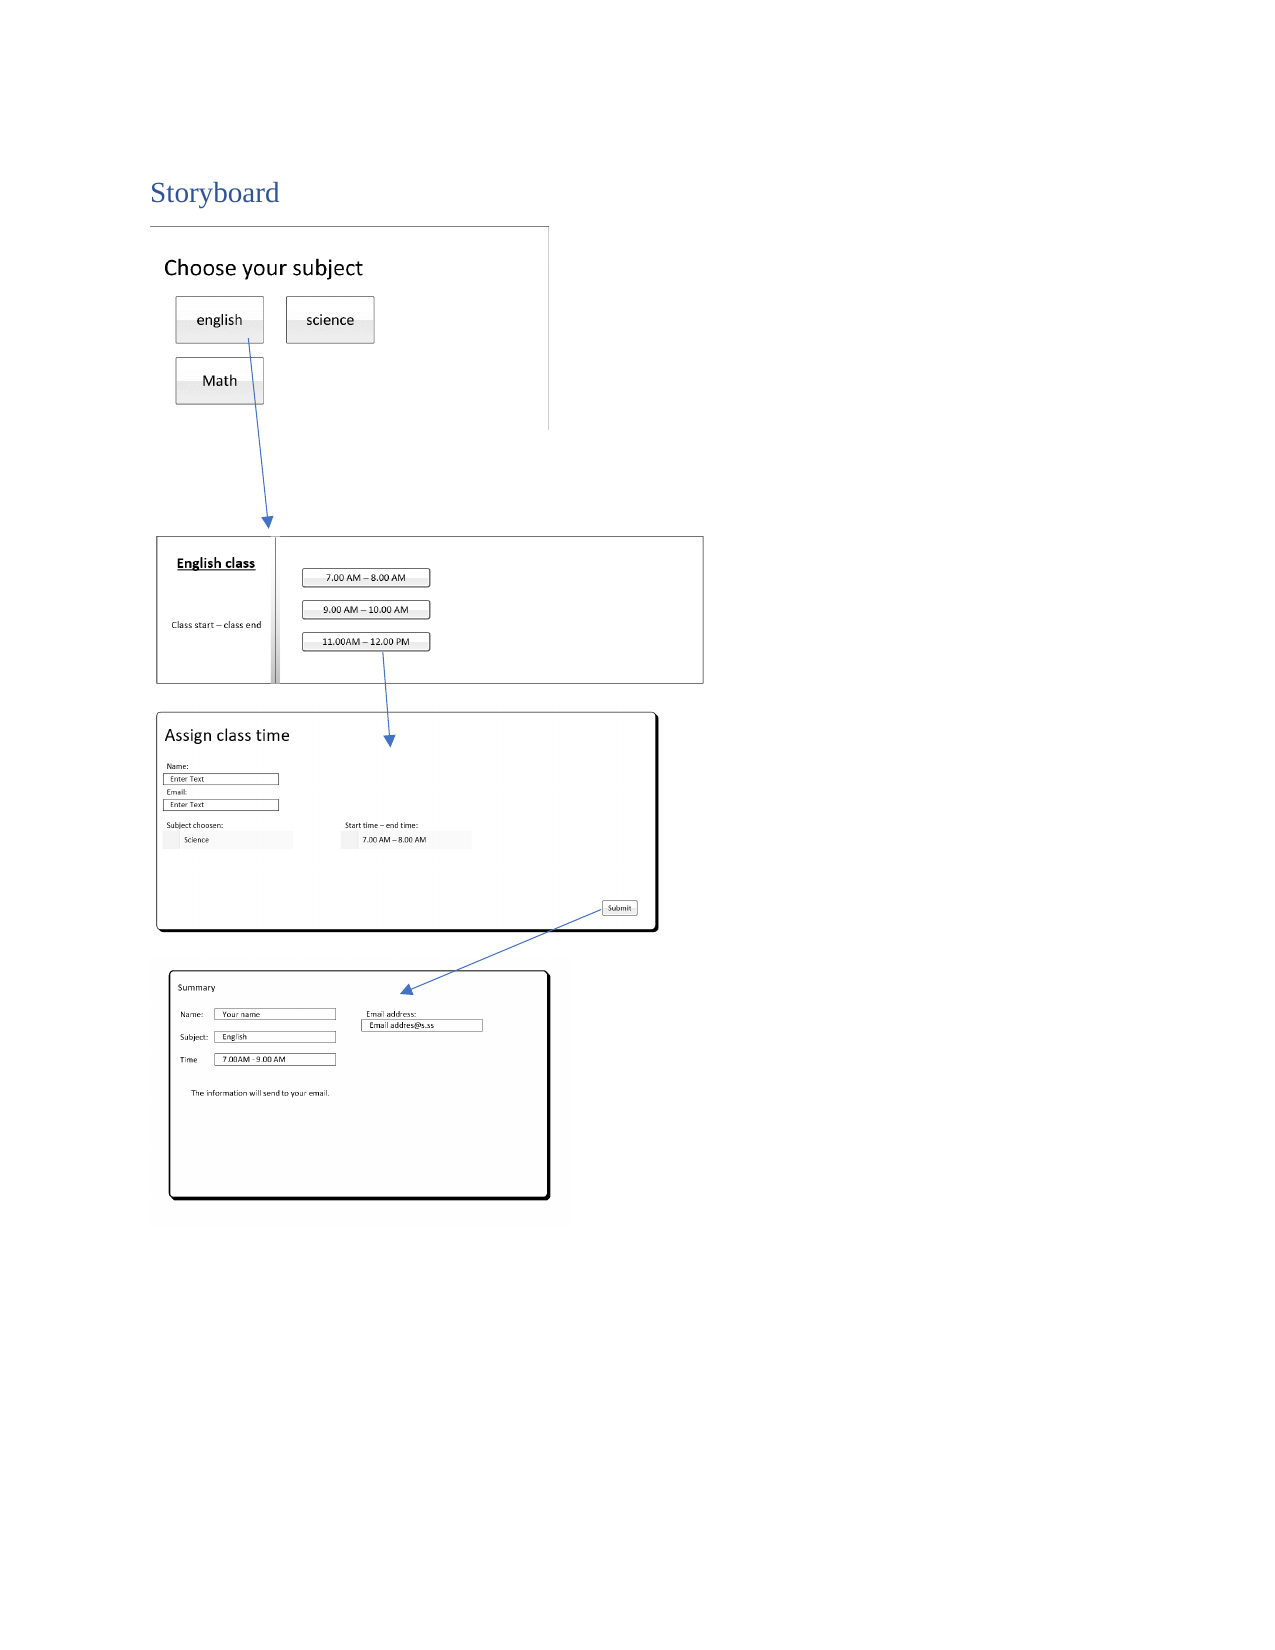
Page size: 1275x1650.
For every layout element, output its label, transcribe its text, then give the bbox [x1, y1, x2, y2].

picture [150, 226, 549, 430]
picture [150, 958, 570, 1226]
picture [150, 529, 712, 692]
picture [150, 705, 673, 944]
subtitle Storyboard [150, 175, 1125, 208]
